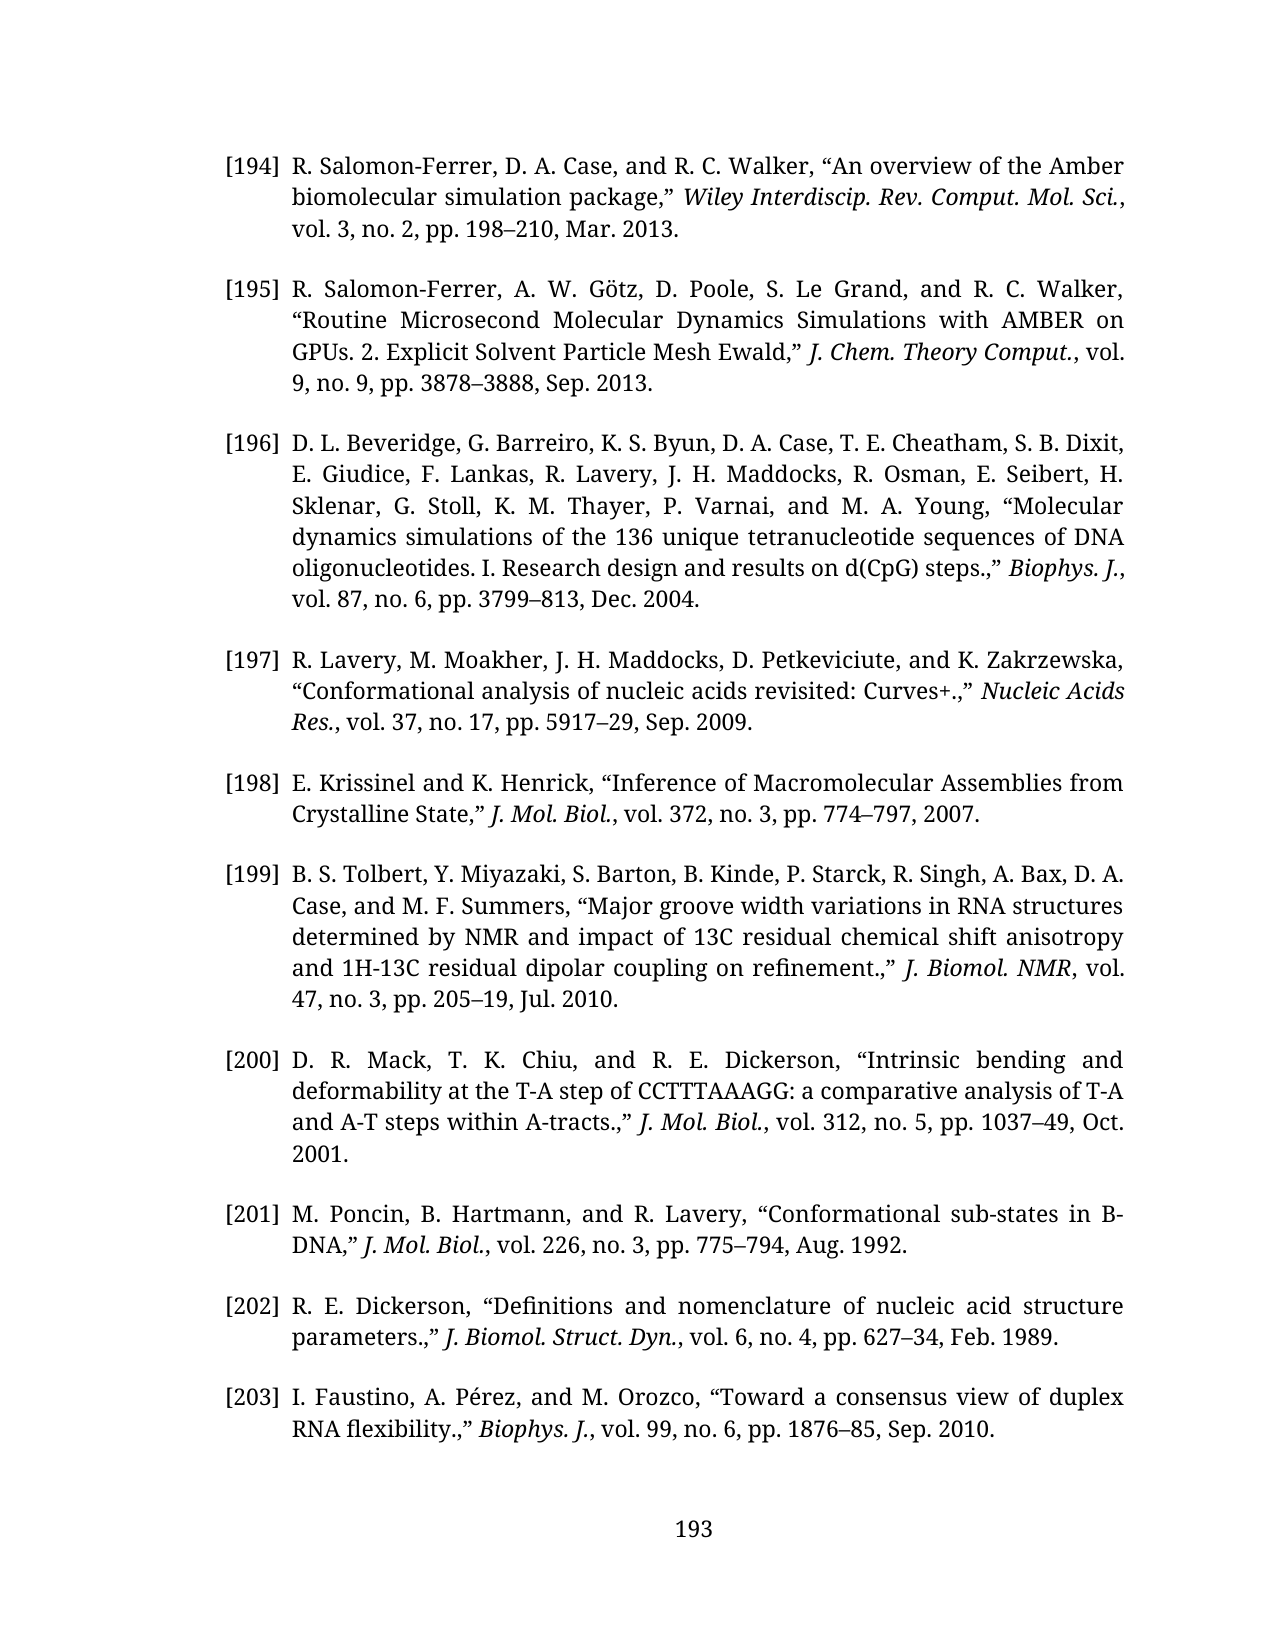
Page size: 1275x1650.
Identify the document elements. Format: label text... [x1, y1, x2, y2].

text [194] R. Salomon-Ferrer, D. A. Case, and R. C. Walker, “An overview of the Amber biomolecular simulation package,” Wiley Interdiscip. Rev. Comput. Mol. Sci., vol. 3, no. 2, pp. 198–210, Mar. 2013. [225, 150, 1125, 244]
text [197] R. Lavery, M. Moakher, J. H. Maddocks, D. Petkeviciute, and K. Zakrzewska, “Conformational analysis of nucleic acids revisited: Curves+.,” Nucleic Acids Res., vol. 37, no. 17, pp. 5917–29, Sep. 2009. [225, 644, 1125, 737]
text [201] M. Poncin, B. Hartmann, and R. Lavery, “Conformational sub-states in B-DNA,” J. Mol. Biol., vol. 226, no. 3, pp. 775–794, Aug. 1992. [225, 1198, 1125, 1260]
text [196] D. L. Beveridge, G. Barreiro, K. S. Byun, D. A. Case, T. E. Cheatham, S. B. Dixit, E. Giudice, F. Lankas, R. Lavery, J. H. Maddocks, R. Osman, E. Seibert, H. Sklenar, G. Stoll, K. M. Thayer, P. Varnai, and M. A. Young, “Molecular dynamics simulations of the 136 unique tetranucleotide sequences of DNA oligonucleotides. I. Research design and results on d(CpG) steps.,” Biophys. J., vol. 87, no. 6, pp. 3799–813, Dec. 2004. [225, 427, 1125, 614]
text [199] B. S. Tolbert, Y. Miyazaki, S. Barton, B. Kinde, P. Starck, R. Singh, A. Bax, D. A. Case, and M. F. Summers, “Major groove width variations in RNA structures determined by NMR and impact of 13C residual chemical shift anisotropy and 1H-13C residual dipolar coupling on refinement.,” J. Biomol. NMR, vol. 47, no. 3, pp. 205–19, Jul. 2010. [225, 858, 1125, 1014]
text [195] R. Salomon-Ferrer, A. W. Götz, D. Poole, S. Le Grand, and R. C. Walker, “Routine Microsecond Molecular Dynamics Simulations with AMBER on GPUs. 2. Explicit Solvent Particle Mesh Ewald,” J. Chem. Theory Comput., vol. 9, no. 9, pp. 3878–3888, Sep. 2013. [225, 273, 1125, 398]
text [200] D. R. Mack, T. K. Chiu, and R. E. Dickerson, “Intrinsic bending and deformability at the T-A step of CCTTTAAAGG: a comparative analysis of T-A and A-T steps within A-tracts.,” J. Mol. Biol., vol. 312, no. 5, pp. 1037–49, Oct. 2001. [225, 1044, 1125, 1169]
text [202] R. E. Dickerson, “Definitions and nomenclature of nucleic acid structure parameters.,” J. Biomol. Struct. Dyn., vol. 6, no. 4, pp. 627–34, Feb. 1989. [225, 1289, 1125, 1352]
text [198] E. Krissinel and K. Henrick, “Inference of Macromolecular Assemblies from Crystalline State,” J. Mol. Biol., vol. 372, no. 3, pp. 774–797, 2007. [225, 767, 1125, 829]
text [203] I. Faustino, A. Pérez, and M. Orozco, “Toward a consensus view of duplex RNA flexibility.,” Biophys. J., vol. 99, no. 6, pp. 1876–85, Sep. 2010. [225, 1381, 1125, 1444]
